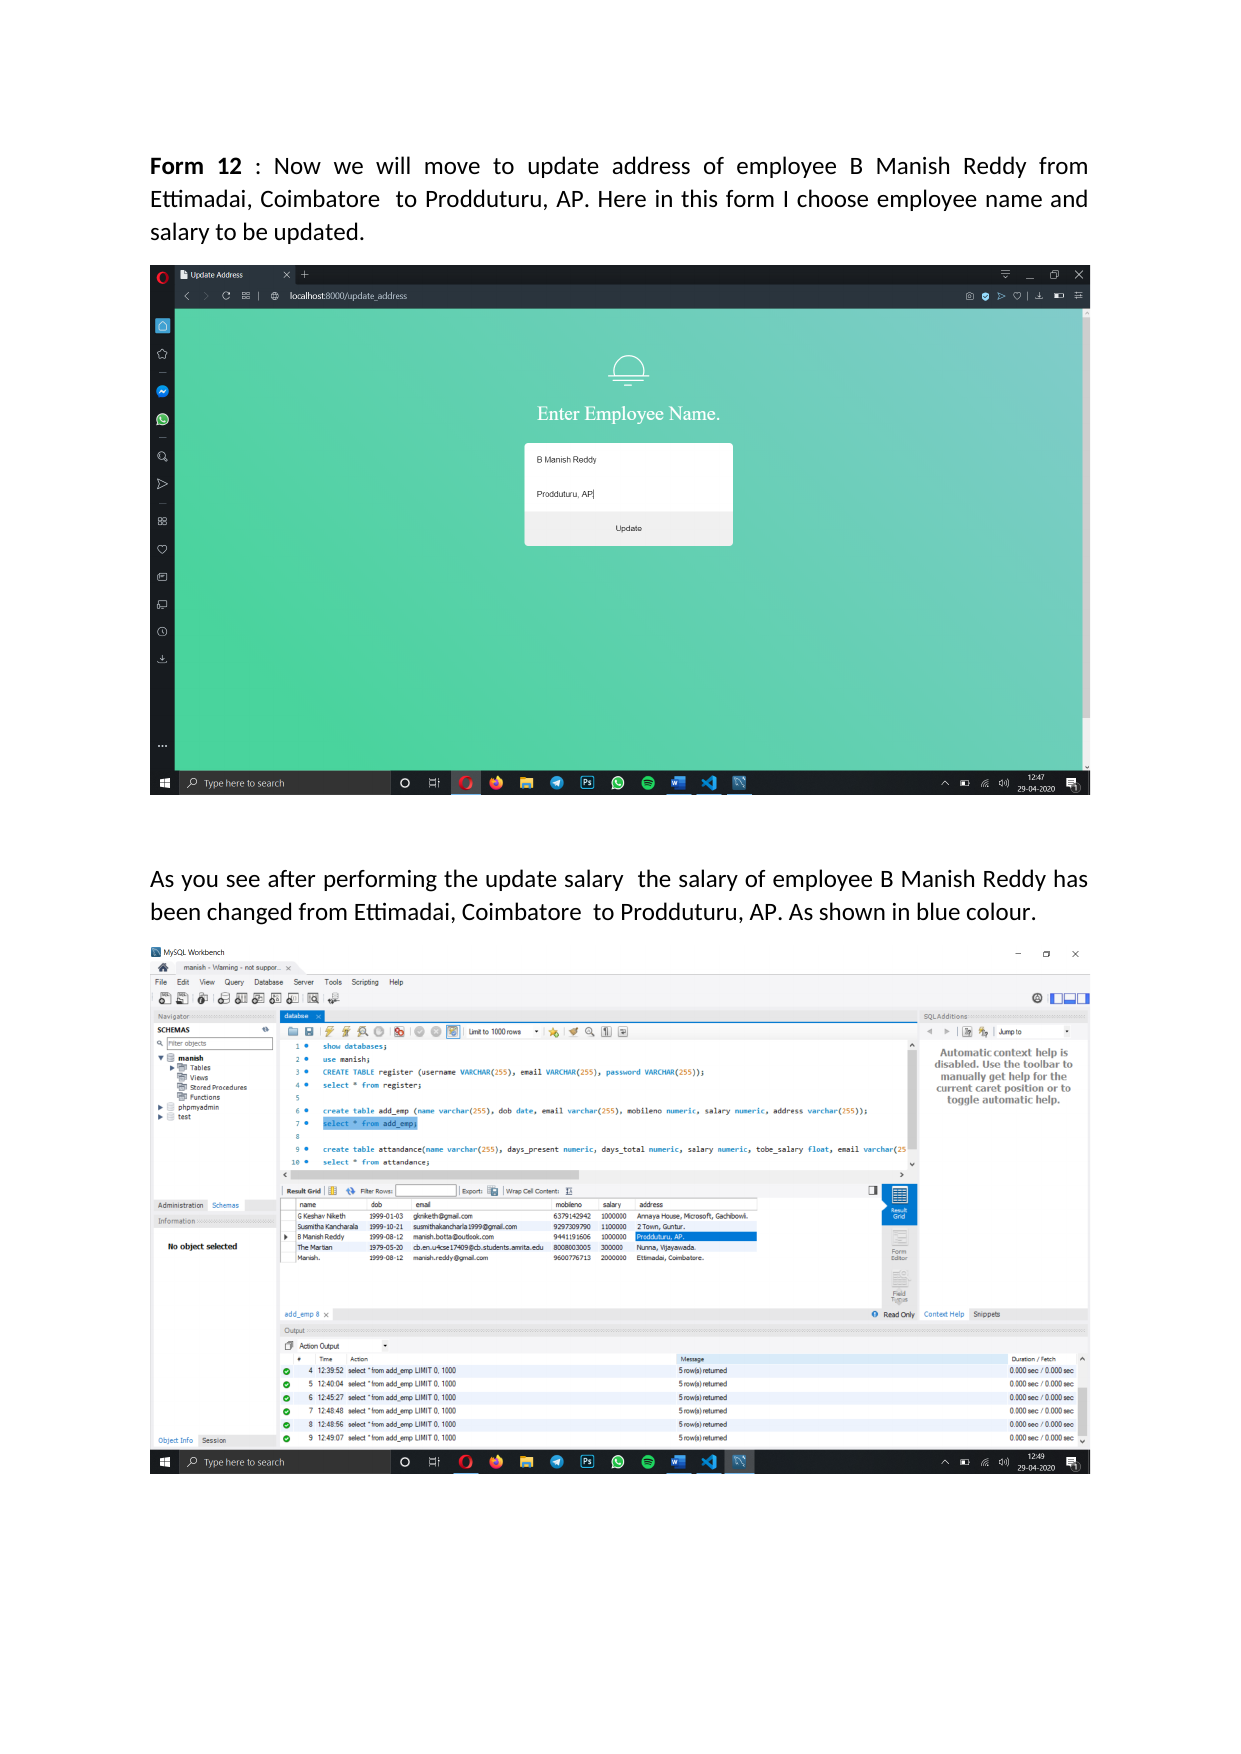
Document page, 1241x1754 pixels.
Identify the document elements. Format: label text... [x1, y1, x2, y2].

text As you see after performing the update salary the salary of employee B Manish Reddy has been changed from Ettimadai, Coimbatore to Prodduturu, AP. As shown in blue colour. [150, 863, 1090, 926]
picture [150, 945, 1091, 1474]
text Form 12 : Now we will move to update address of employee B Manish Reddy from Ettimadai, Coimbatore to Prodduturu, AP. Here in this form I choose employee name and salary to be updated. [150, 150, 1090, 246]
picture [150, 265, 1091, 795]
